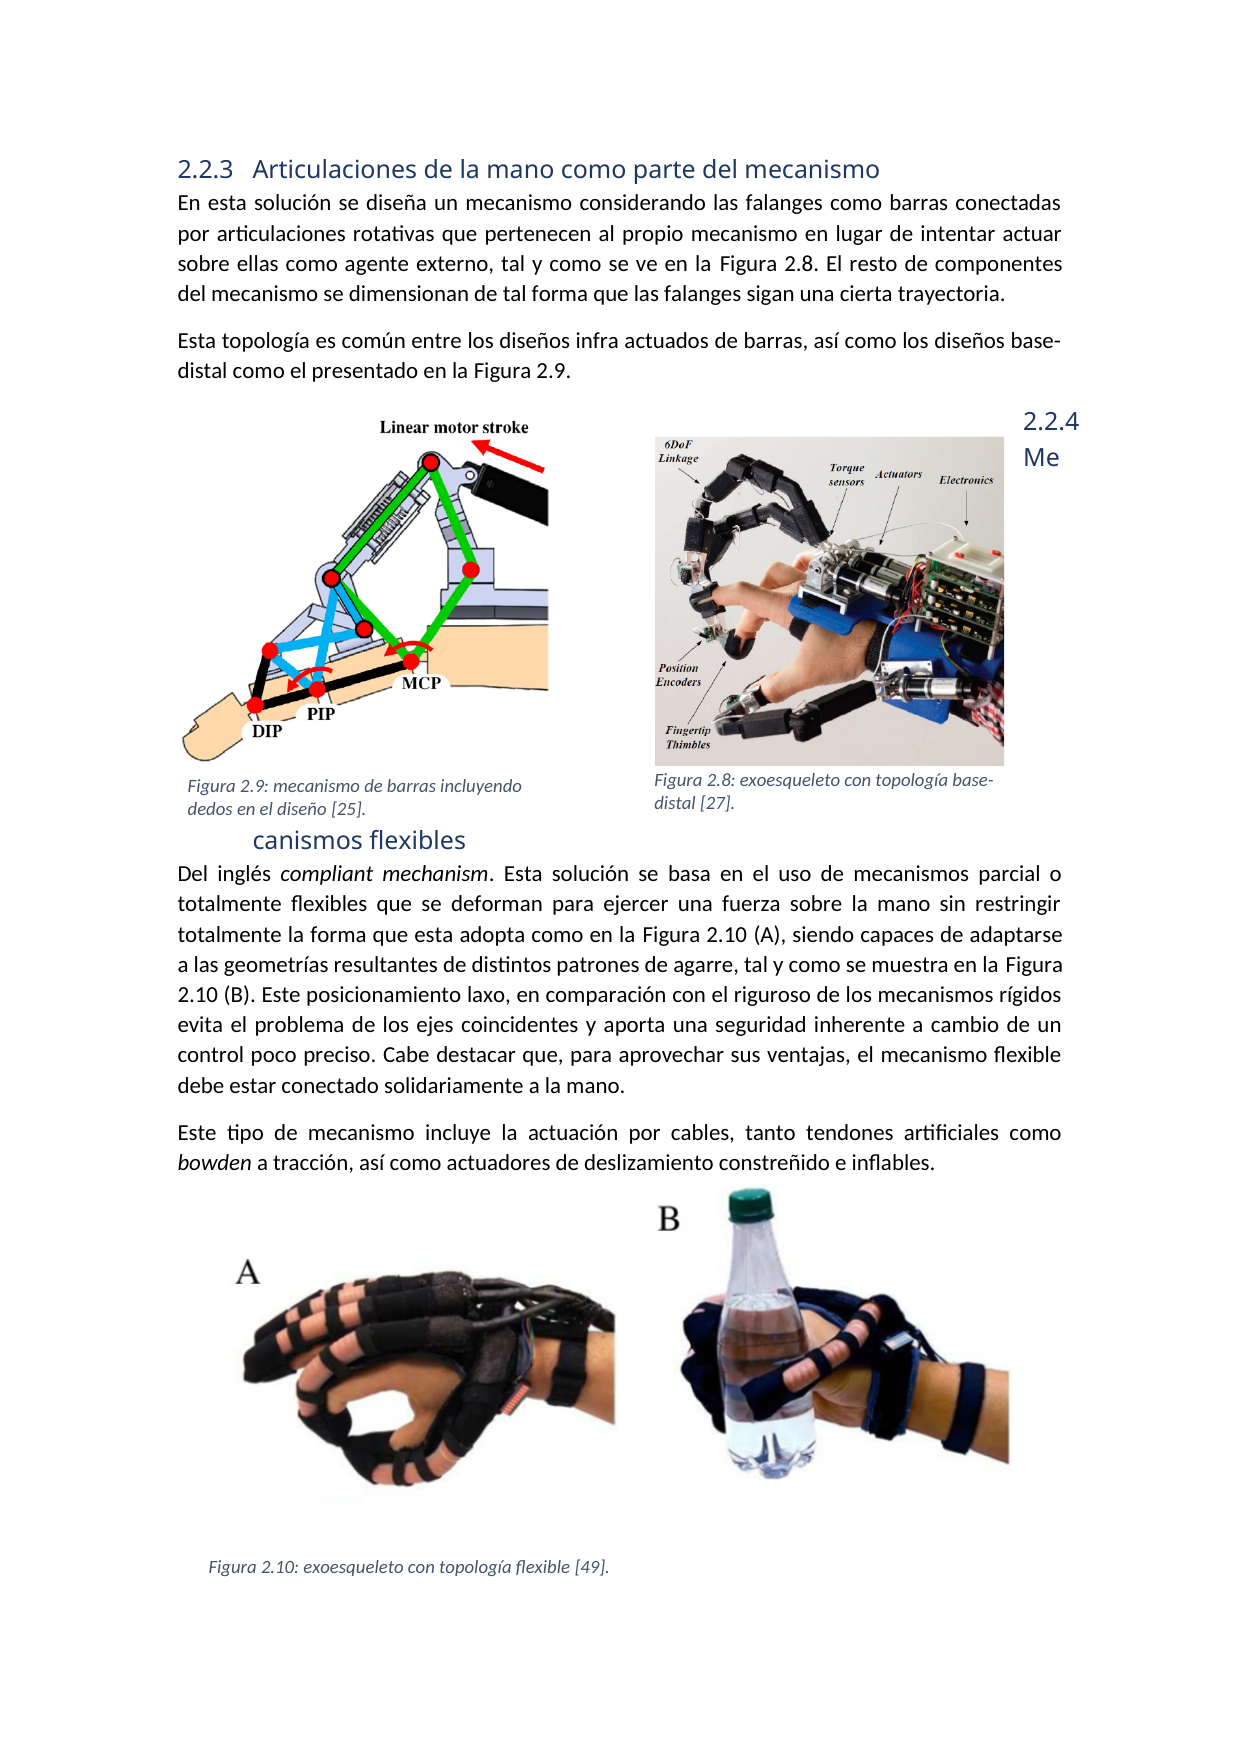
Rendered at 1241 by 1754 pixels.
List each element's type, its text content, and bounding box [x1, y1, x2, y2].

text Del inglés compliant mechanism. Esta solución se basa en el uso de mecanismos parcial o totalmente flexibles que se deforman para ejercer una fuerza sobre la mano sin restringir totalmente la forma que esta adopta como en la Figura 2.10 (A), siendo capaces de adaptarse a las geometrías resultantes de distintos patrones de agarre, tal y como se muestra en la Figura 2.10 (B). Este posicionamiento laxo, en comparación con el riguroso de los mecanismos rígidos evita el problema de los ejes coincidentes y aporta una seguridad inherente a cambio de un control poco preciso. Cabe destacar que, para aprovechar sus ventajas, el mecanismo flexible debe estar conectado solidariamente a la mano. [177, 859, 1063, 1099]
text Este tipo de mecanismo incluye la actuación por cables, tanto tendones artificiales como bowden a tracción, así como actuadores de deslizamiento constreñido e inflables. [177, 1118, 1063, 1176]
text Esta topología es común entre los diseños infra actuados de barras, así como los diseños base-distal como el presentado en la Figura 2.9. [177, 326, 1063, 384]
picture [227, 1184, 1013, 1542]
text En esta solución se diseña un mecanismo considerando las falanges como barras conectadas por articulaciones rotativas que pertenecen al propio mecanismo en lugar de intentar actuar sobre ellas como agente externo, tal y como se ve en la Figura 2.8. El resto de componentes del mecanismo se dimensionan de tal forma que las falanges sigan una cierta trayectoria. [177, 188, 1063, 307]
picture [653, 436, 1005, 766]
picture [177, 414, 550, 766]
subtitle Articulaciones de la mano como parte del mecanismo [177, 152, 1063, 186]
